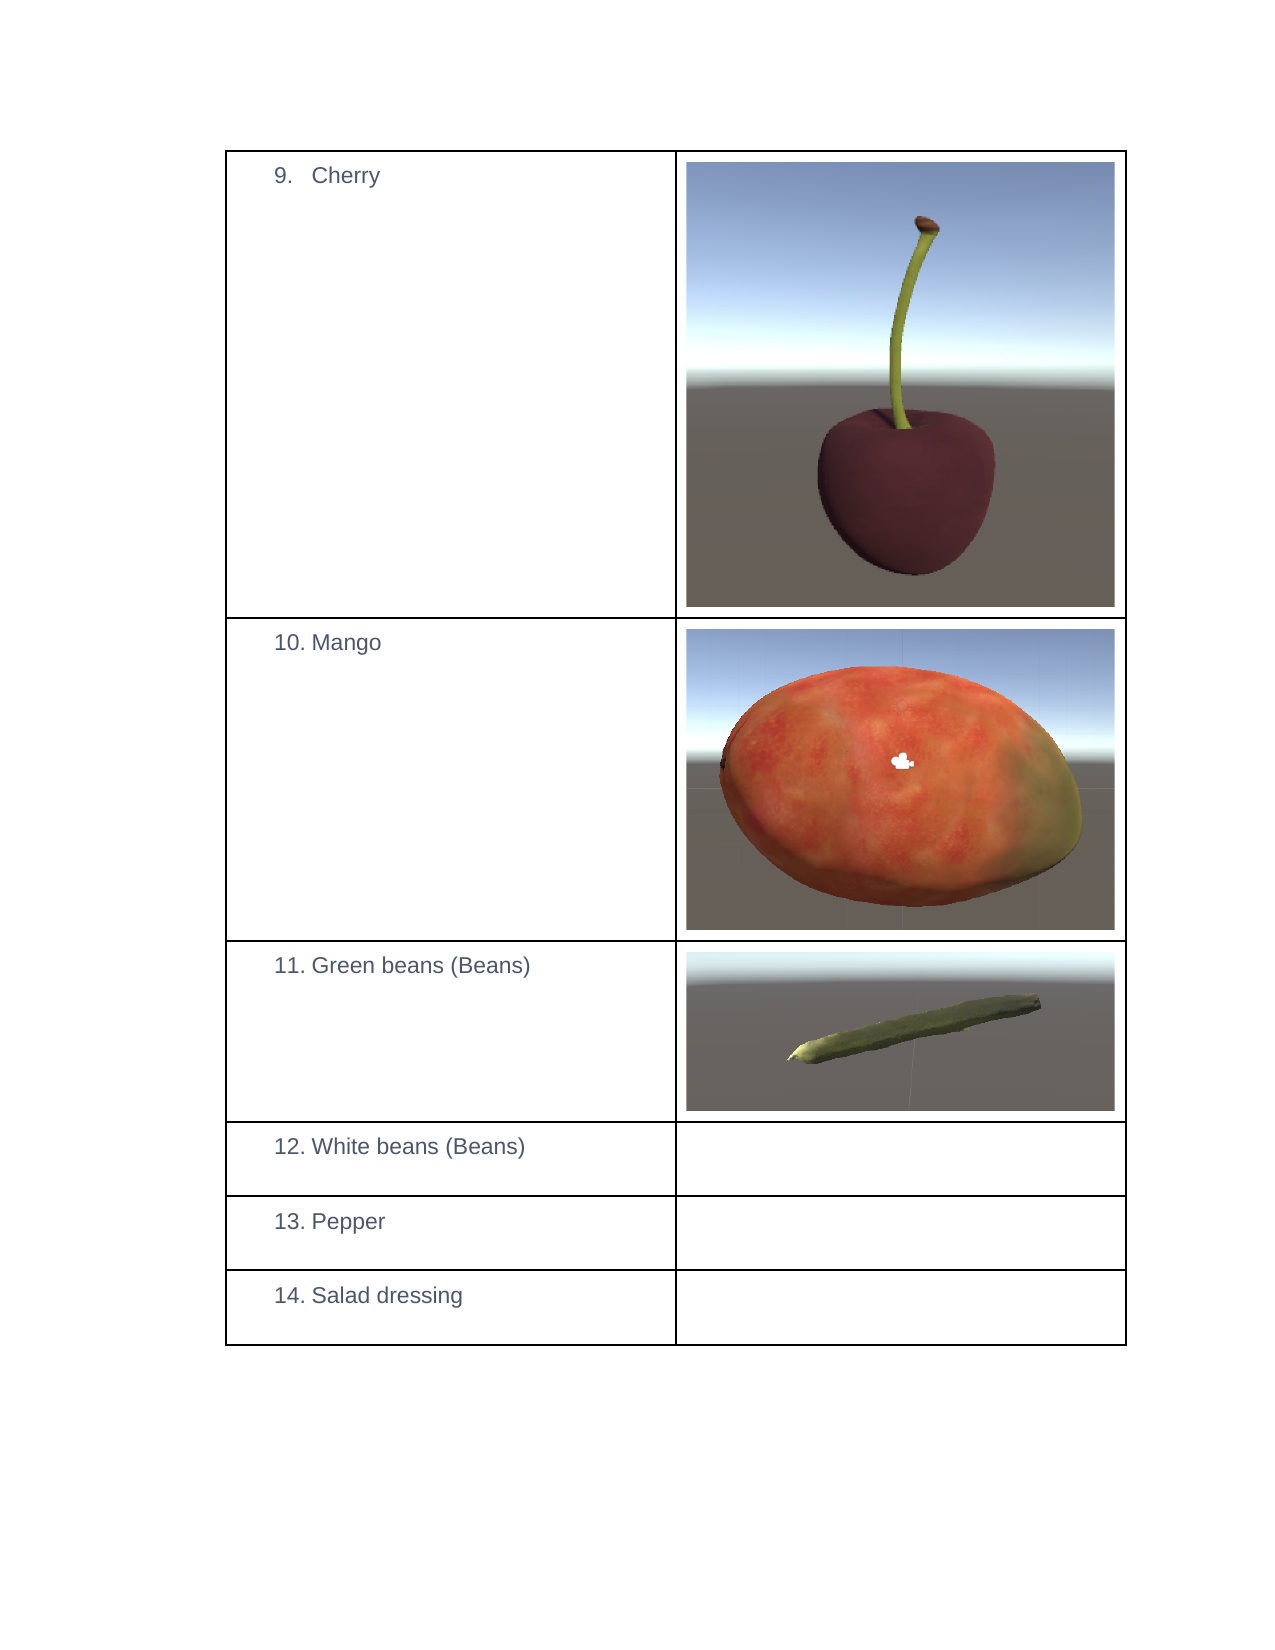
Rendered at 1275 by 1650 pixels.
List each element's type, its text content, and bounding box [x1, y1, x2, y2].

picture [686, 952, 1115, 1111]
table_cell [677, 1271, 1125, 1344]
table_cell White beans (Beans) [227, 1123, 675, 1195]
table_cell Mango [227, 619, 675, 939]
table_cell Pepper [227, 1197, 675, 1269]
table_cell [677, 1197, 1125, 1269]
picture [686, 162, 1115, 607]
table_cell Cherry [227, 152, 675, 617]
table_cell [677, 1123, 1125, 1195]
table_cell [677, 152, 1125, 617]
table_cell [677, 942, 1125, 1121]
table_cell [677, 619, 1125, 939]
picture [686, 629, 1115, 930]
table_cell Salad dressing [227, 1271, 675, 1344]
table_cell Green beans (Beans) [227, 942, 675, 1121]
